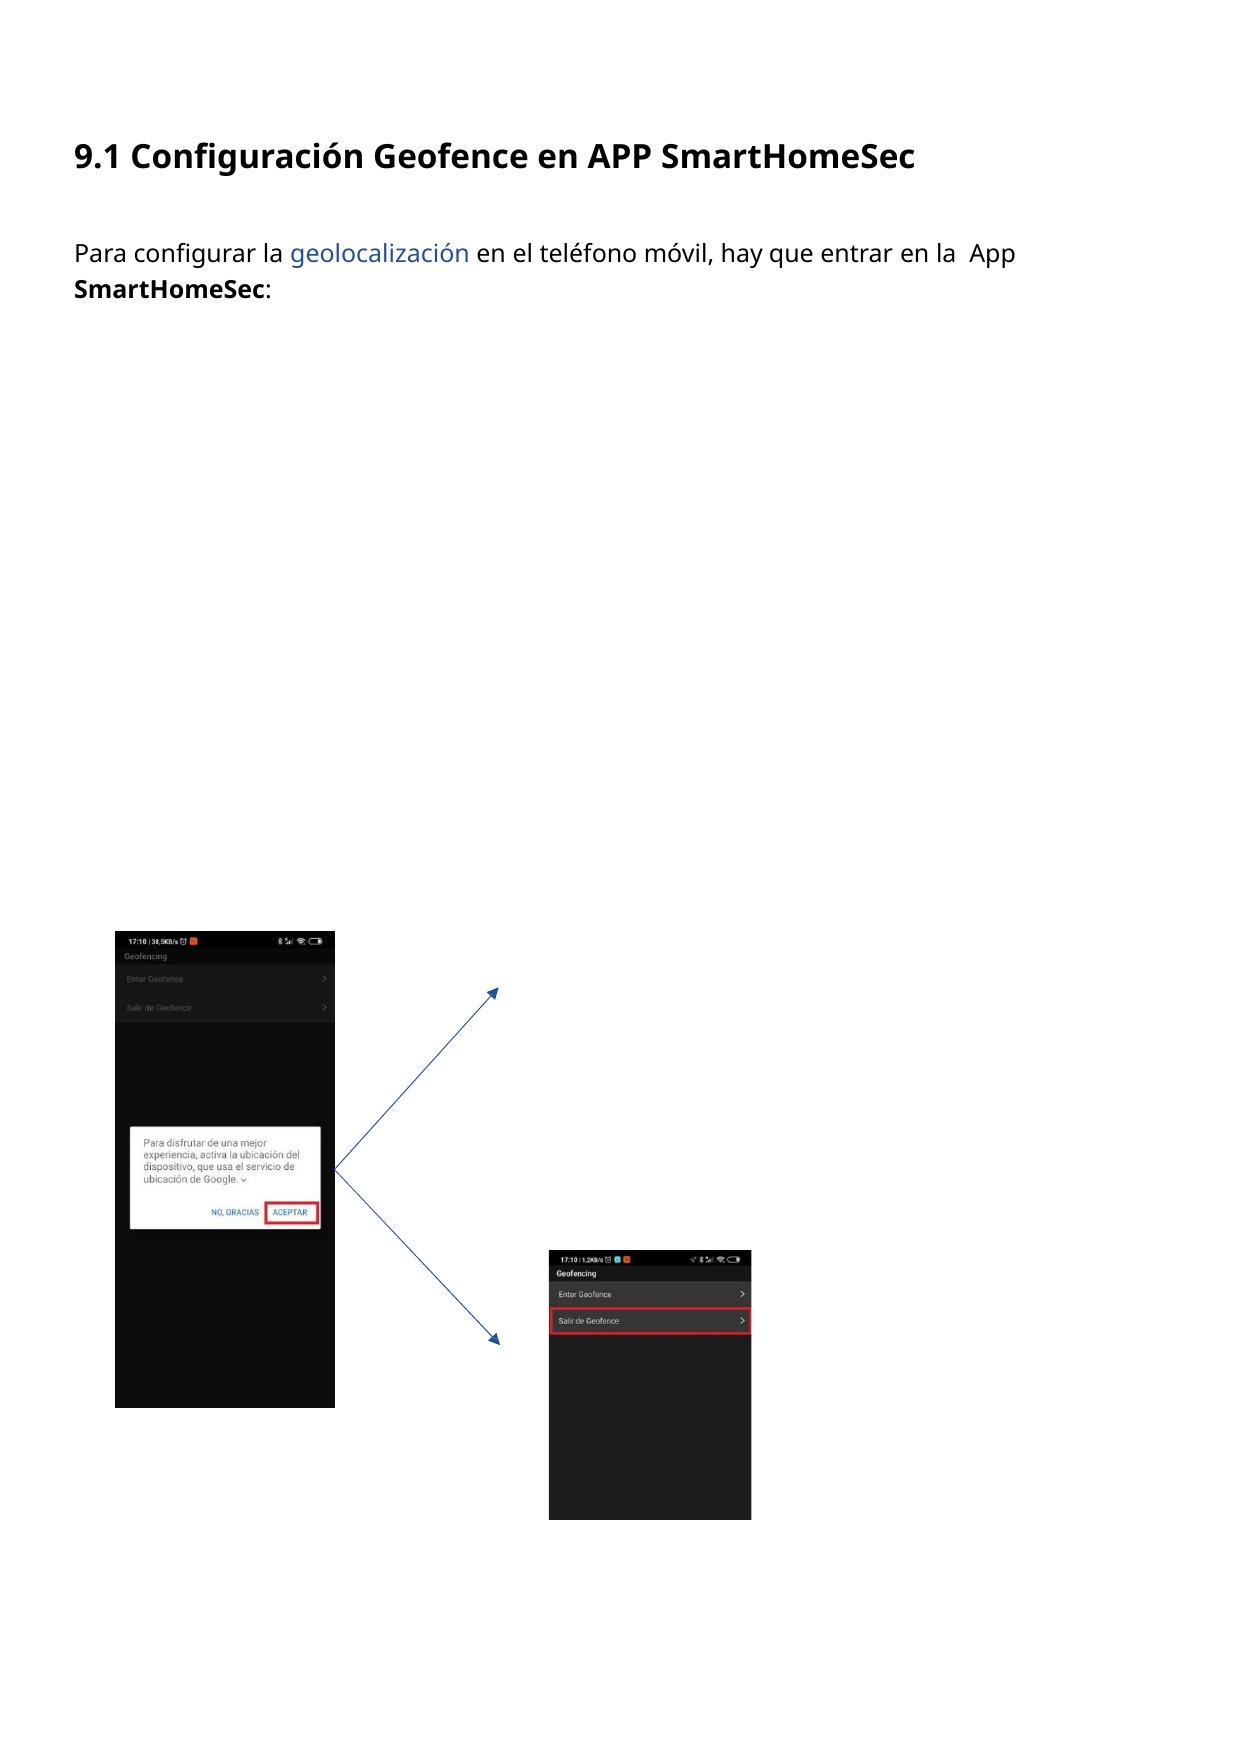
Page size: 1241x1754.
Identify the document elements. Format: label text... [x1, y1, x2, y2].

subtitle 9.1 Configuración Geofence en APP SmartHomeSec [74, 133, 1181, 178]
picture [548, 1250, 752, 1520]
picture [115, 931, 335, 1408]
text Para configurar la geolocalización en el teléfono móvil, hay que entrar en la App SmartHomeSec: [74, 235, 1181, 306]
